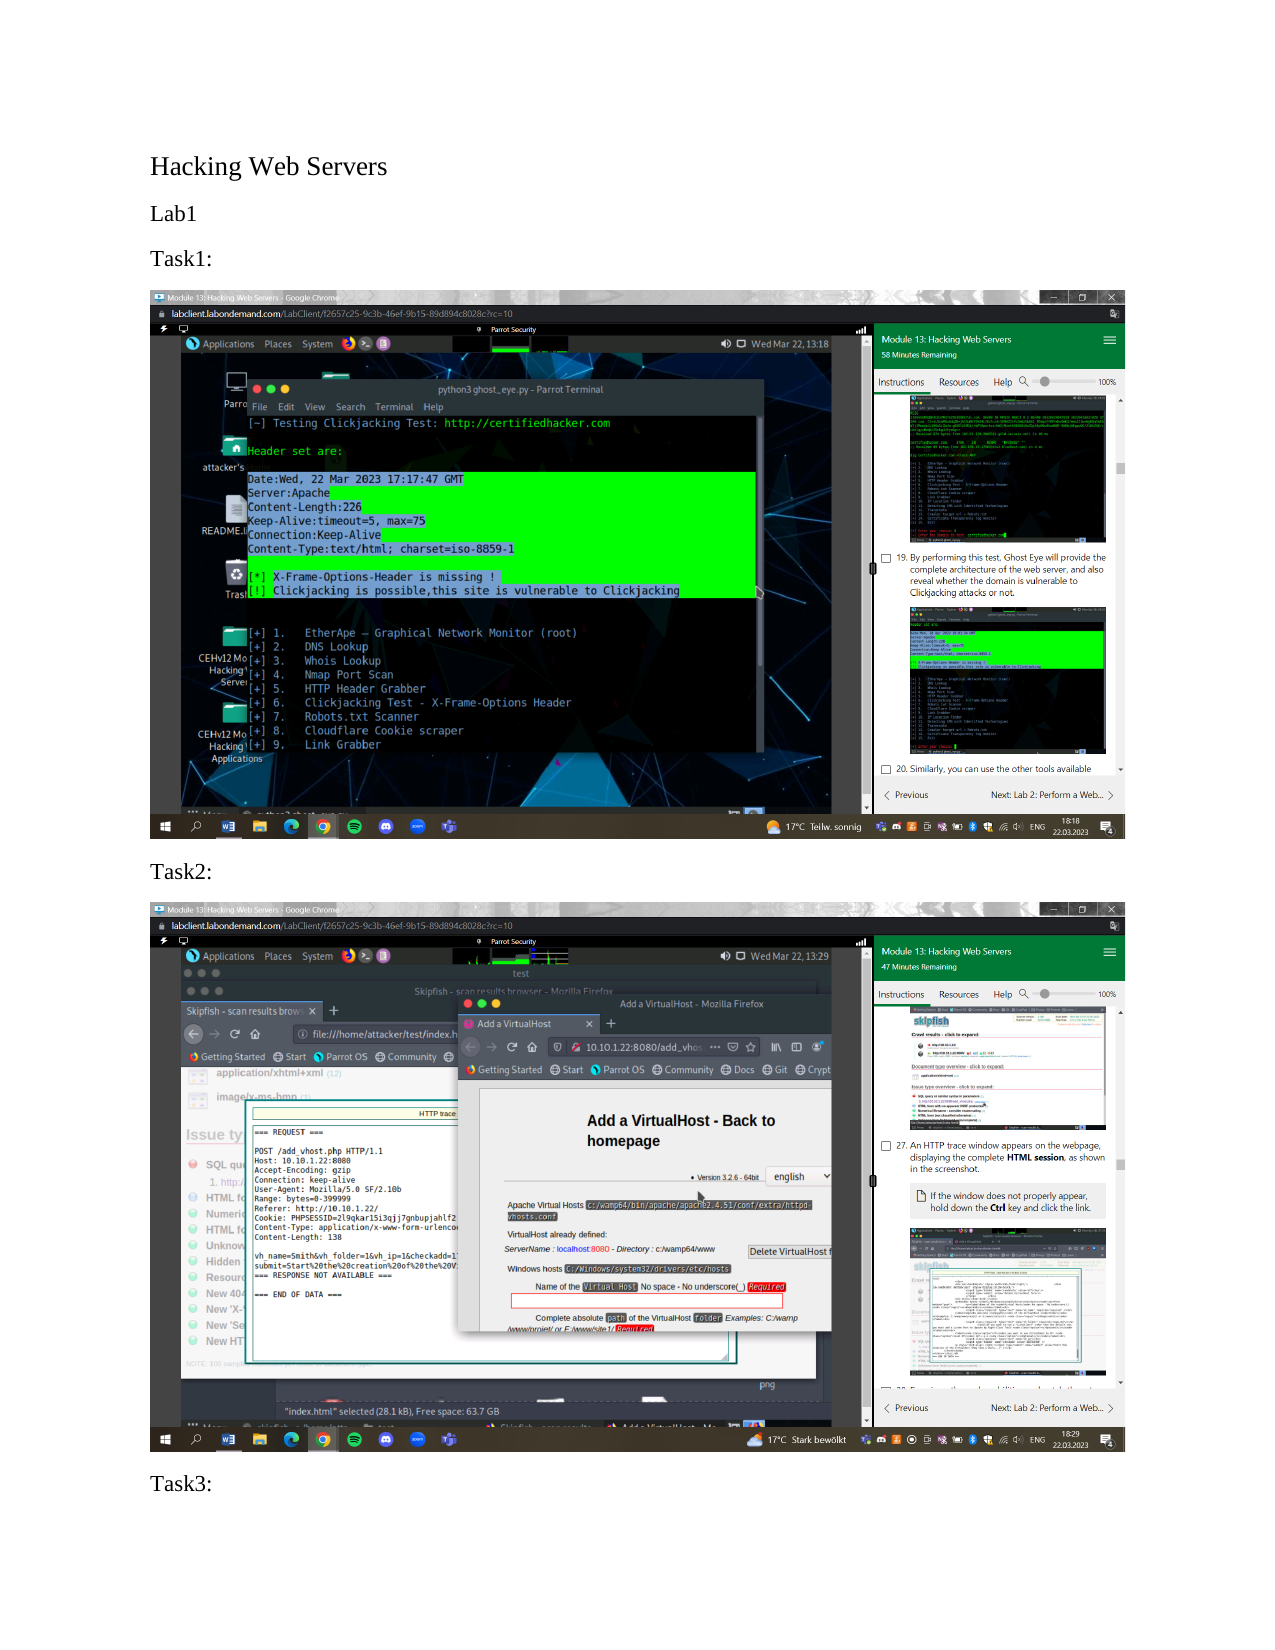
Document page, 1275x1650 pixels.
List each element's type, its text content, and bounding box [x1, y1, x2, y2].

text Task2: [150, 858, 1125, 884]
picture [150, 902, 1125, 1452]
text Task3: [150, 1470, 1125, 1496]
text Task1: [150, 245, 1125, 272]
text Hacking Web Servers [150, 150, 1125, 181]
text Lab1 [150, 200, 1125, 227]
picture [150, 290, 1125, 839]
